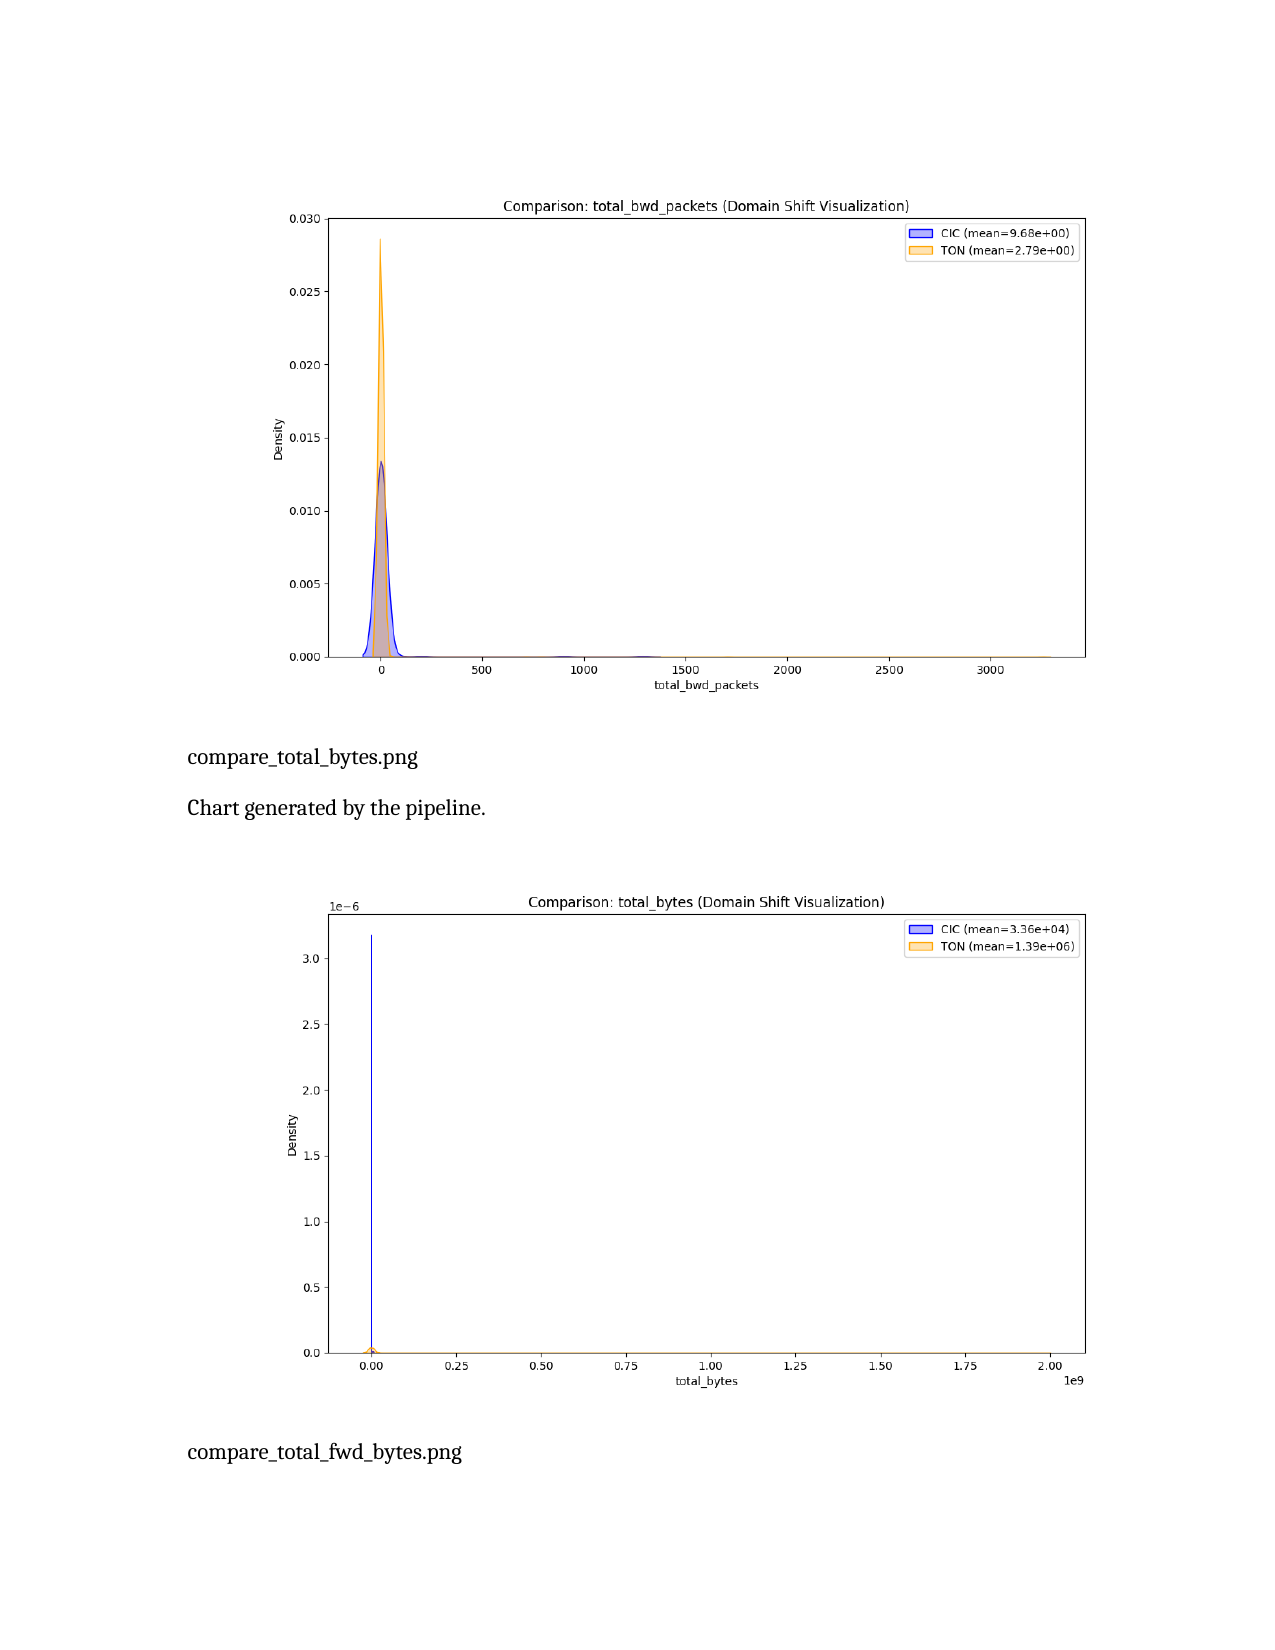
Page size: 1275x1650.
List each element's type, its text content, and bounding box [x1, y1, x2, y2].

text compare_total_fwd_bytes.png [187, 1439, 1087, 1465]
picture [206, 845, 1182, 1415]
picture [206, 150, 1182, 719]
text Chart generated by the pipeline. [187, 794, 1087, 821]
text compare_total_bytes.png [187, 743, 1087, 770]
